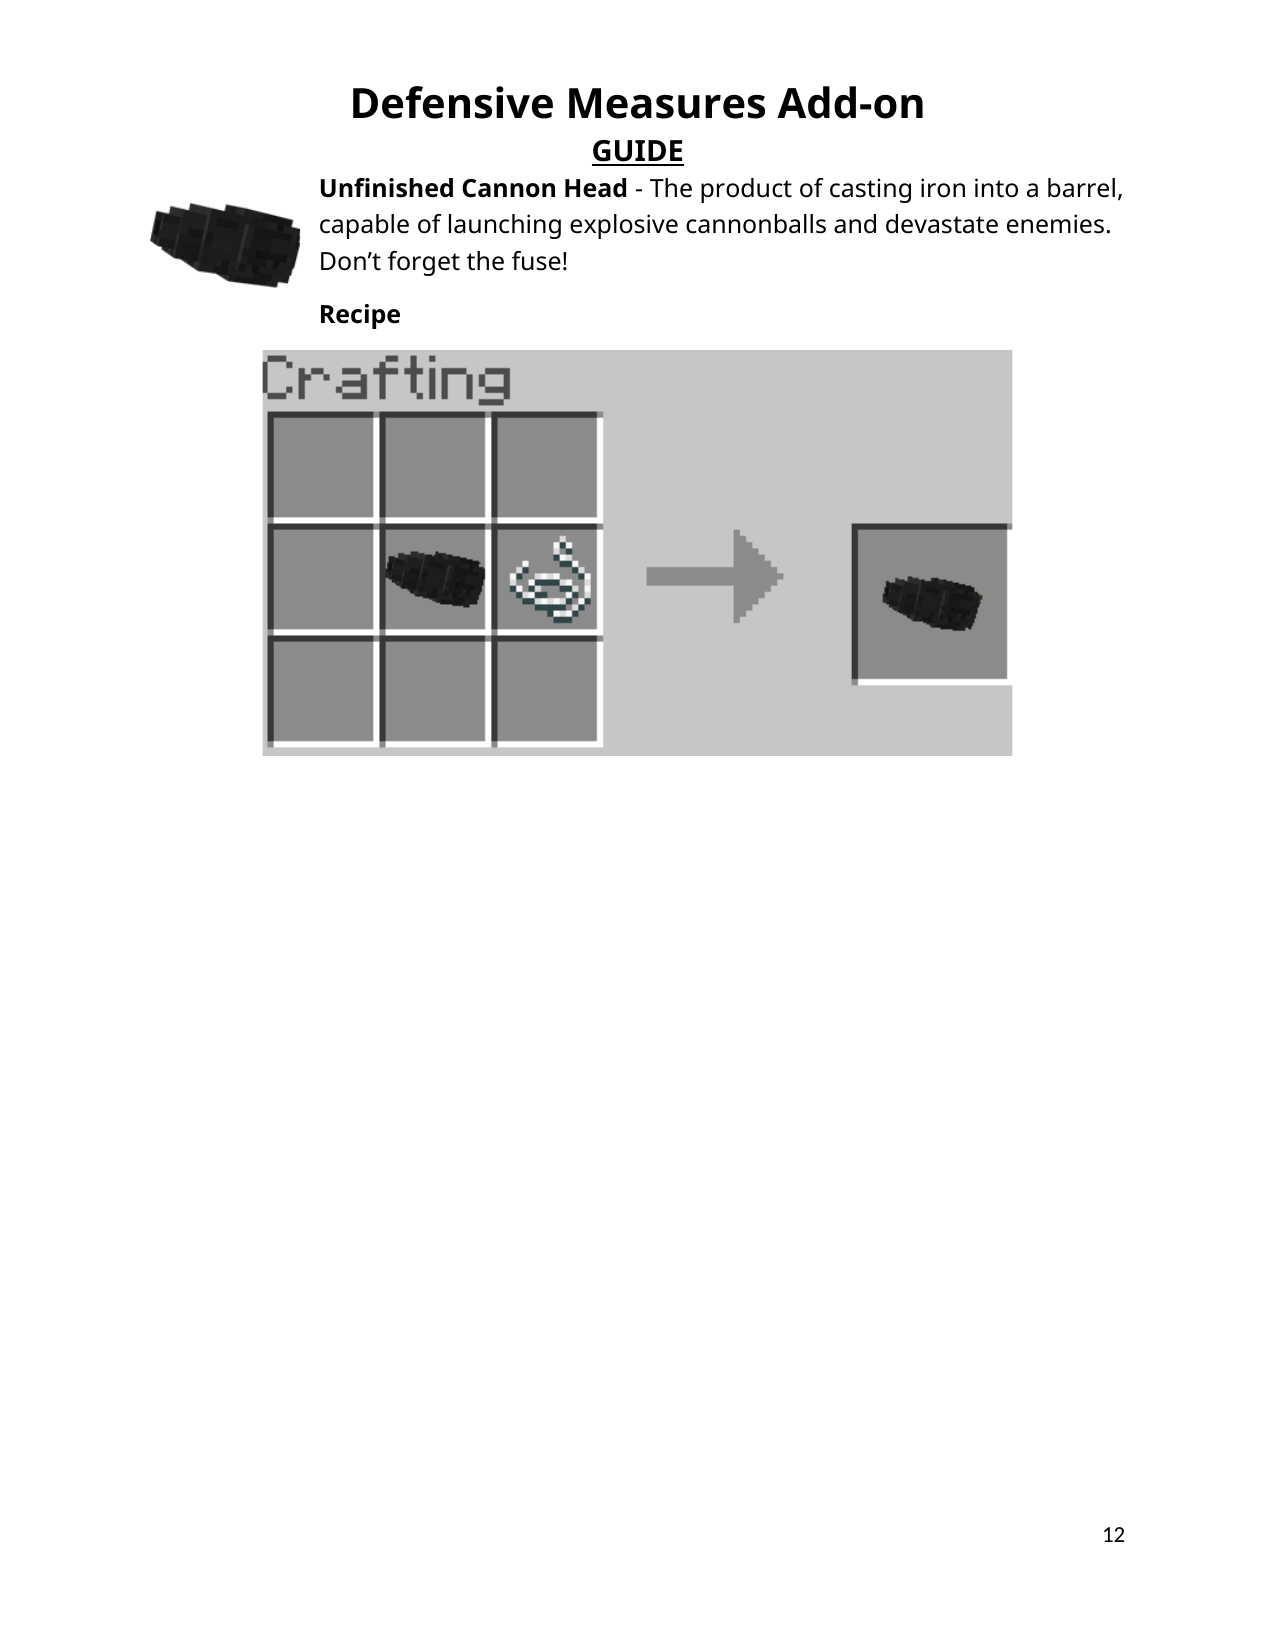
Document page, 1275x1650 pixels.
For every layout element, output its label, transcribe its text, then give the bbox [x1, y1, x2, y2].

text Unfinished Cannon Head - The product of casting iron into a barrel, capable of launching explosive cannonballs and devastate enemies. Don’t forget the fuse! [300, 170, 1125, 278]
picture [262, 350, 1013, 756]
picture [150, 170, 300, 321]
text Recipe [150, 297, 1125, 331]
